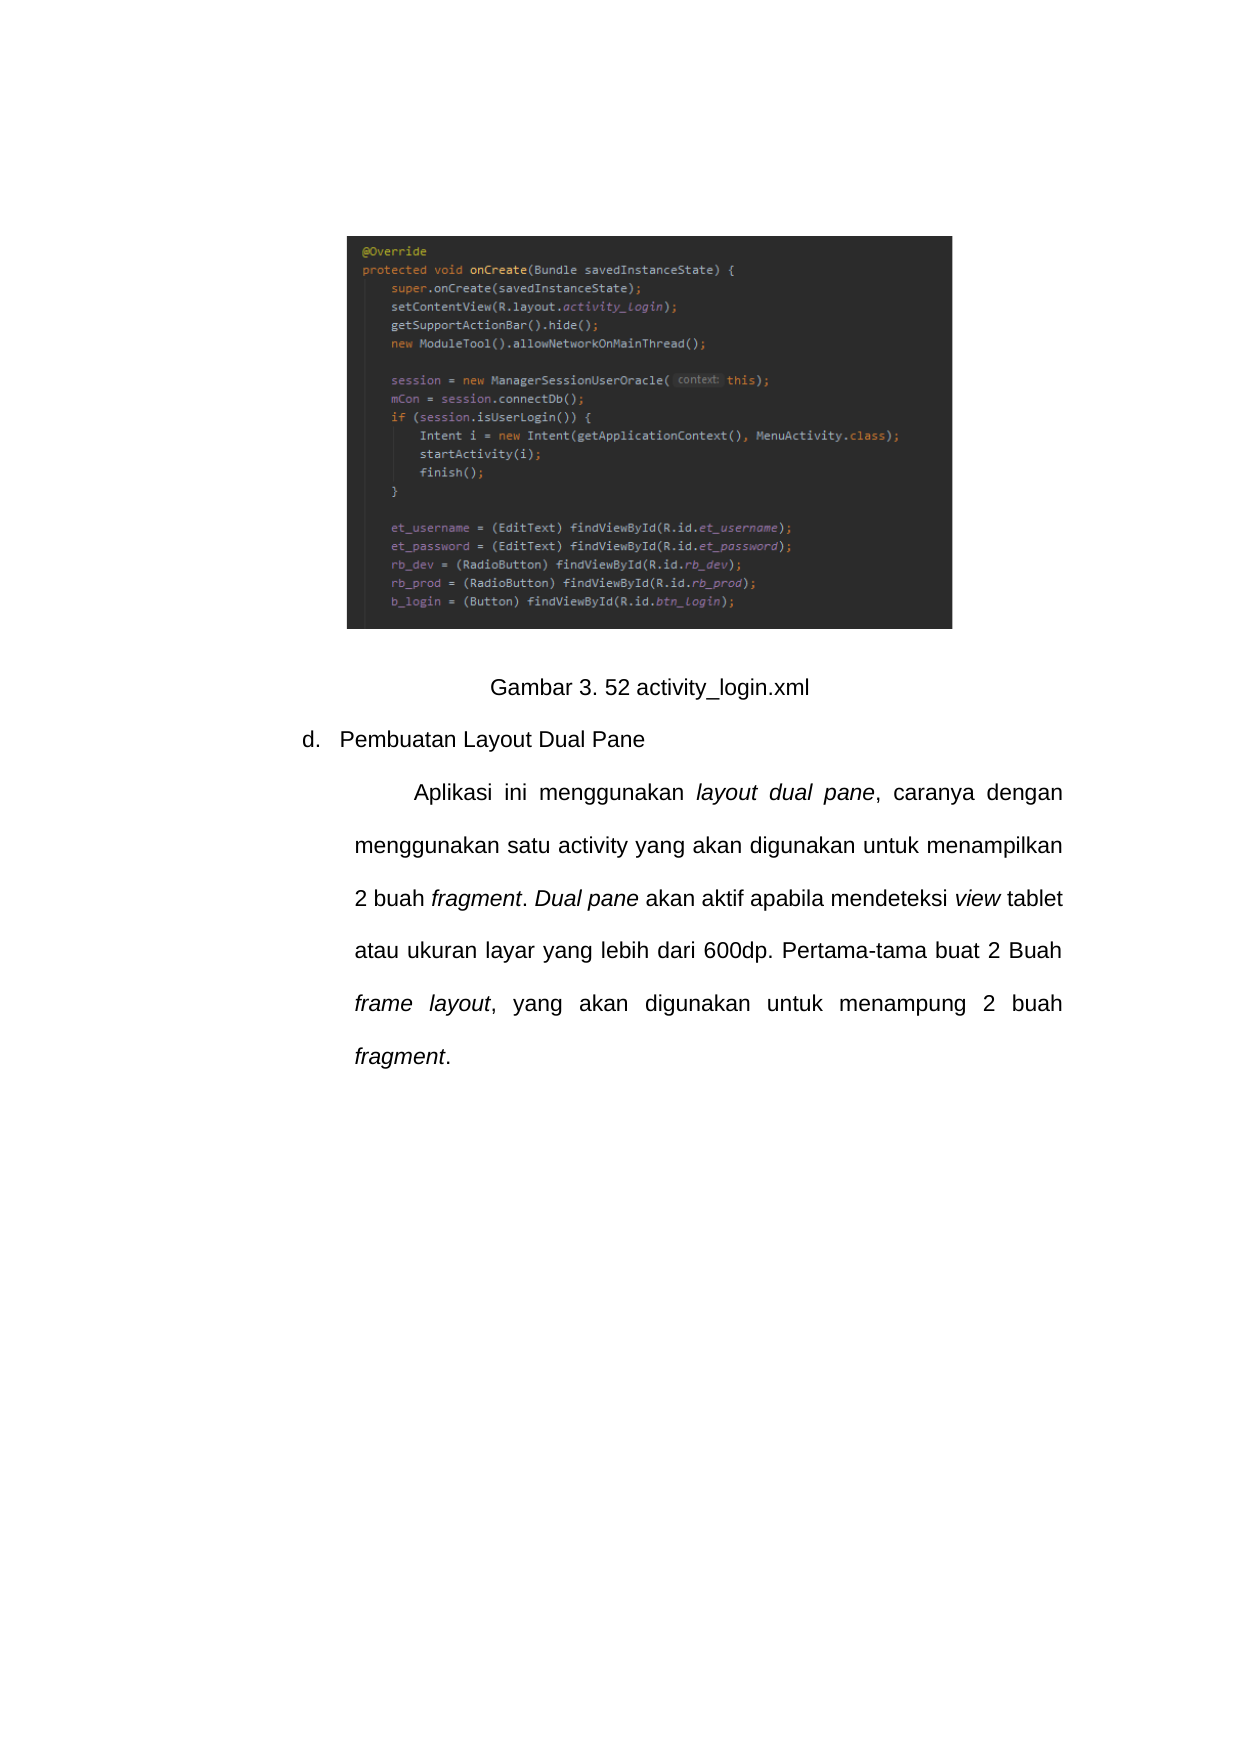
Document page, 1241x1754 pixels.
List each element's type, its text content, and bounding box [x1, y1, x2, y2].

picture [346, 236, 953, 629]
list Pembuatan Layout Dual Pane [302, 726, 1063, 753]
text Gambar 3. 52 activity_login.xml [236, 674, 1063, 700]
text Aplikasi ini menggunakan layout dual pane, caranya dengan menggunakan satu activity yang akan digunakan untuk menampilkan 2 buah fragment. Dual pane akan aktif apabila mendeteksi view tablet atau ukuran layar yang lebih dari 600dp. Pertama-tama buat 2 Buah frame layout, yang akan digunakan untuk menampung 2 buah fragment. [354, 779, 1063, 1069]
